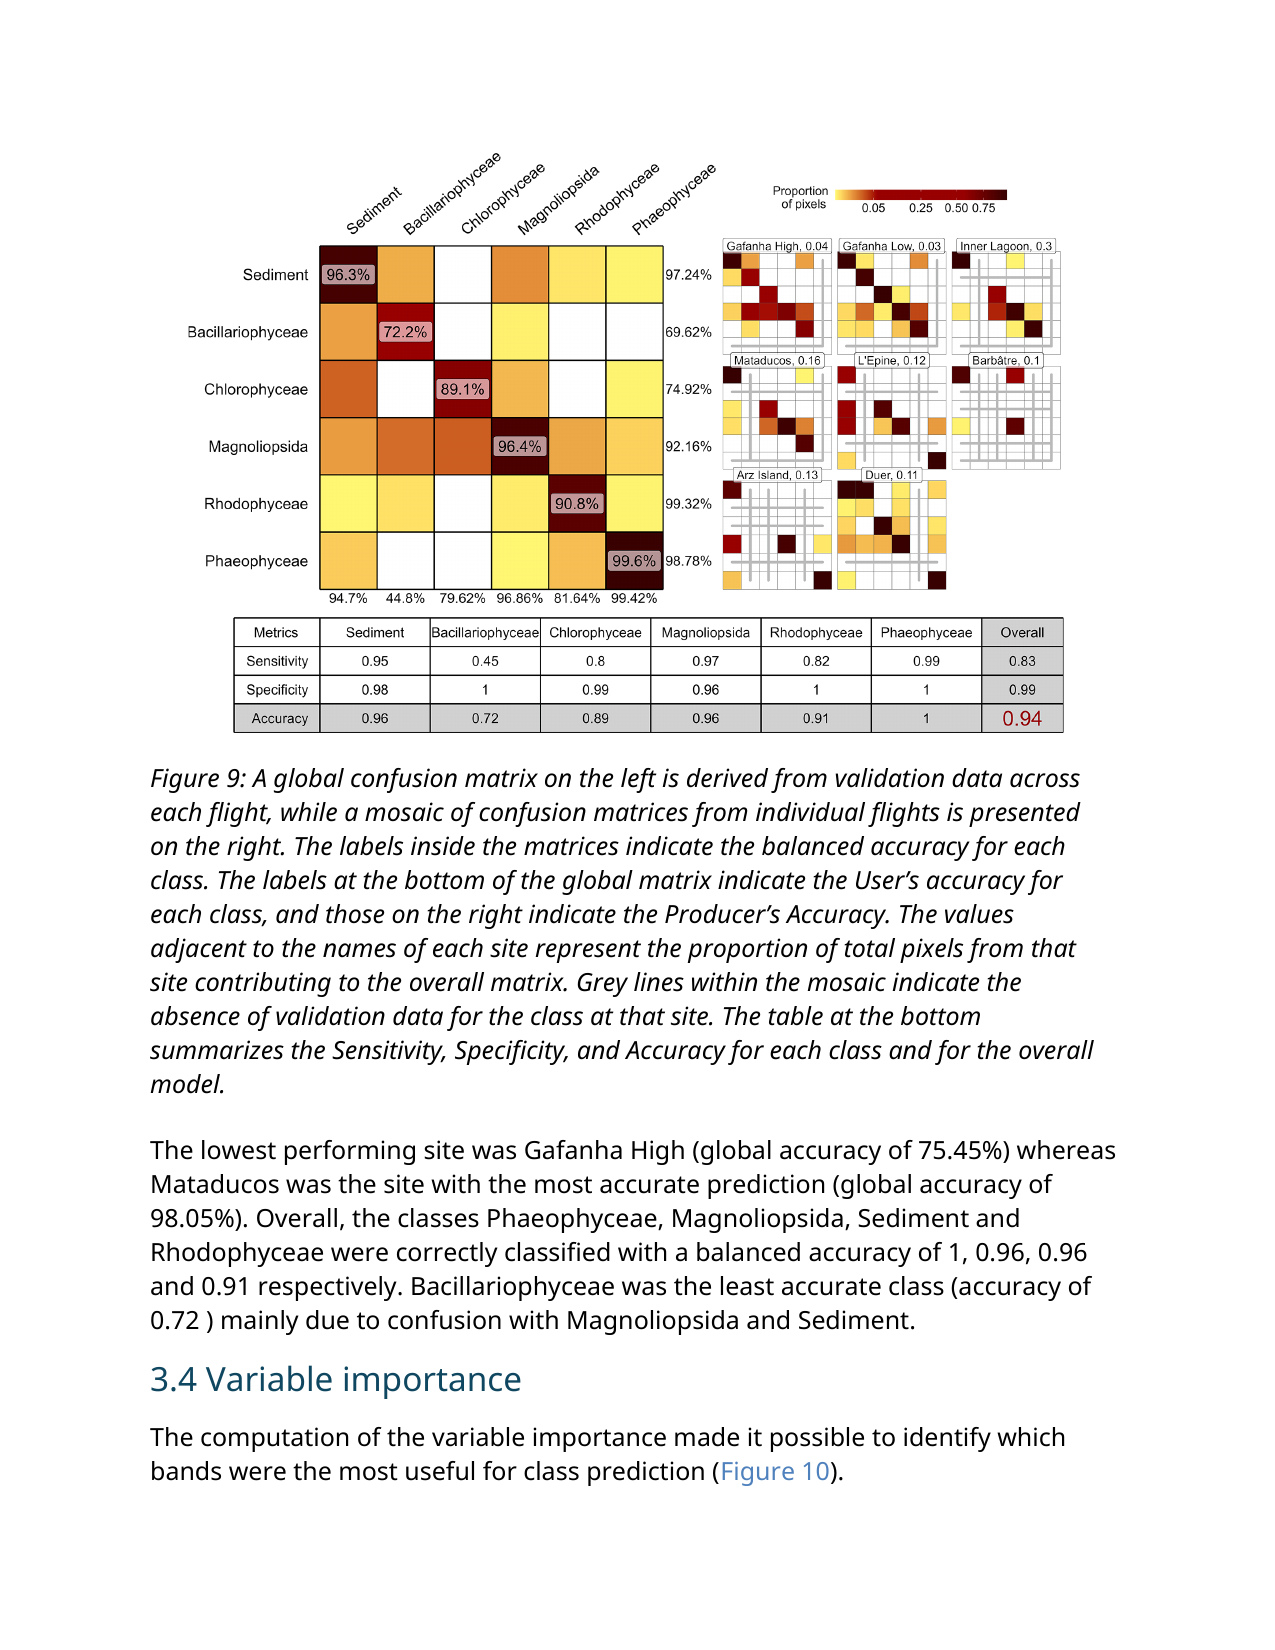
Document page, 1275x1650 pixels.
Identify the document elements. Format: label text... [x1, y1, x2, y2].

picture [188, 153, 1064, 740]
subtitle 3.4 Variable importance [150, 1355, 1125, 1401]
text The computation of the variable importance made it possible to identify which bands were the most useful for class prediction (Figure 10). [150, 1419, 1125, 1488]
text The lowest performing site was Gafanha High (global accuracy of 75.45%) whereas Mataducos was the site with the most accurate prediction (global accuracy of 98.05%). Overall, the classes Phaeophyceae, Magnoliopsida, Sediment and Rhodophyceae were correctly classified with a balanced accuracy of 1, 0.96, 0.96 and 0.91 respectively. Bacillariophyceae was the least accurate class (accuracy of 0.72 ) mainly due to confusion with Magnoliopsida and Sediment. [150, 1132, 1125, 1337]
table_header Figure 9: A global confusion matrix on the left is derived from validation data across each flight, while a mosaic of confusion matrices from individual flights is presented on the right. The labels inside the matrices indicate the balanced accuracy for each class. The labels at the bottom of the global matrix indicate the User’s accuracy for each class, and those on the right indicate the Producer’s Accuracy. The values adjacent to the names of each site represent the proportion of total pixels from that site contributing to the overall matrix. Grey lines within the mosaic indicate the absence of validation data for the class at that site. The table at the bottom summarizes the Sensitivity, Specificity, and Accuracy for each class and for the overall model. [139, 150, 1114, 1113]
